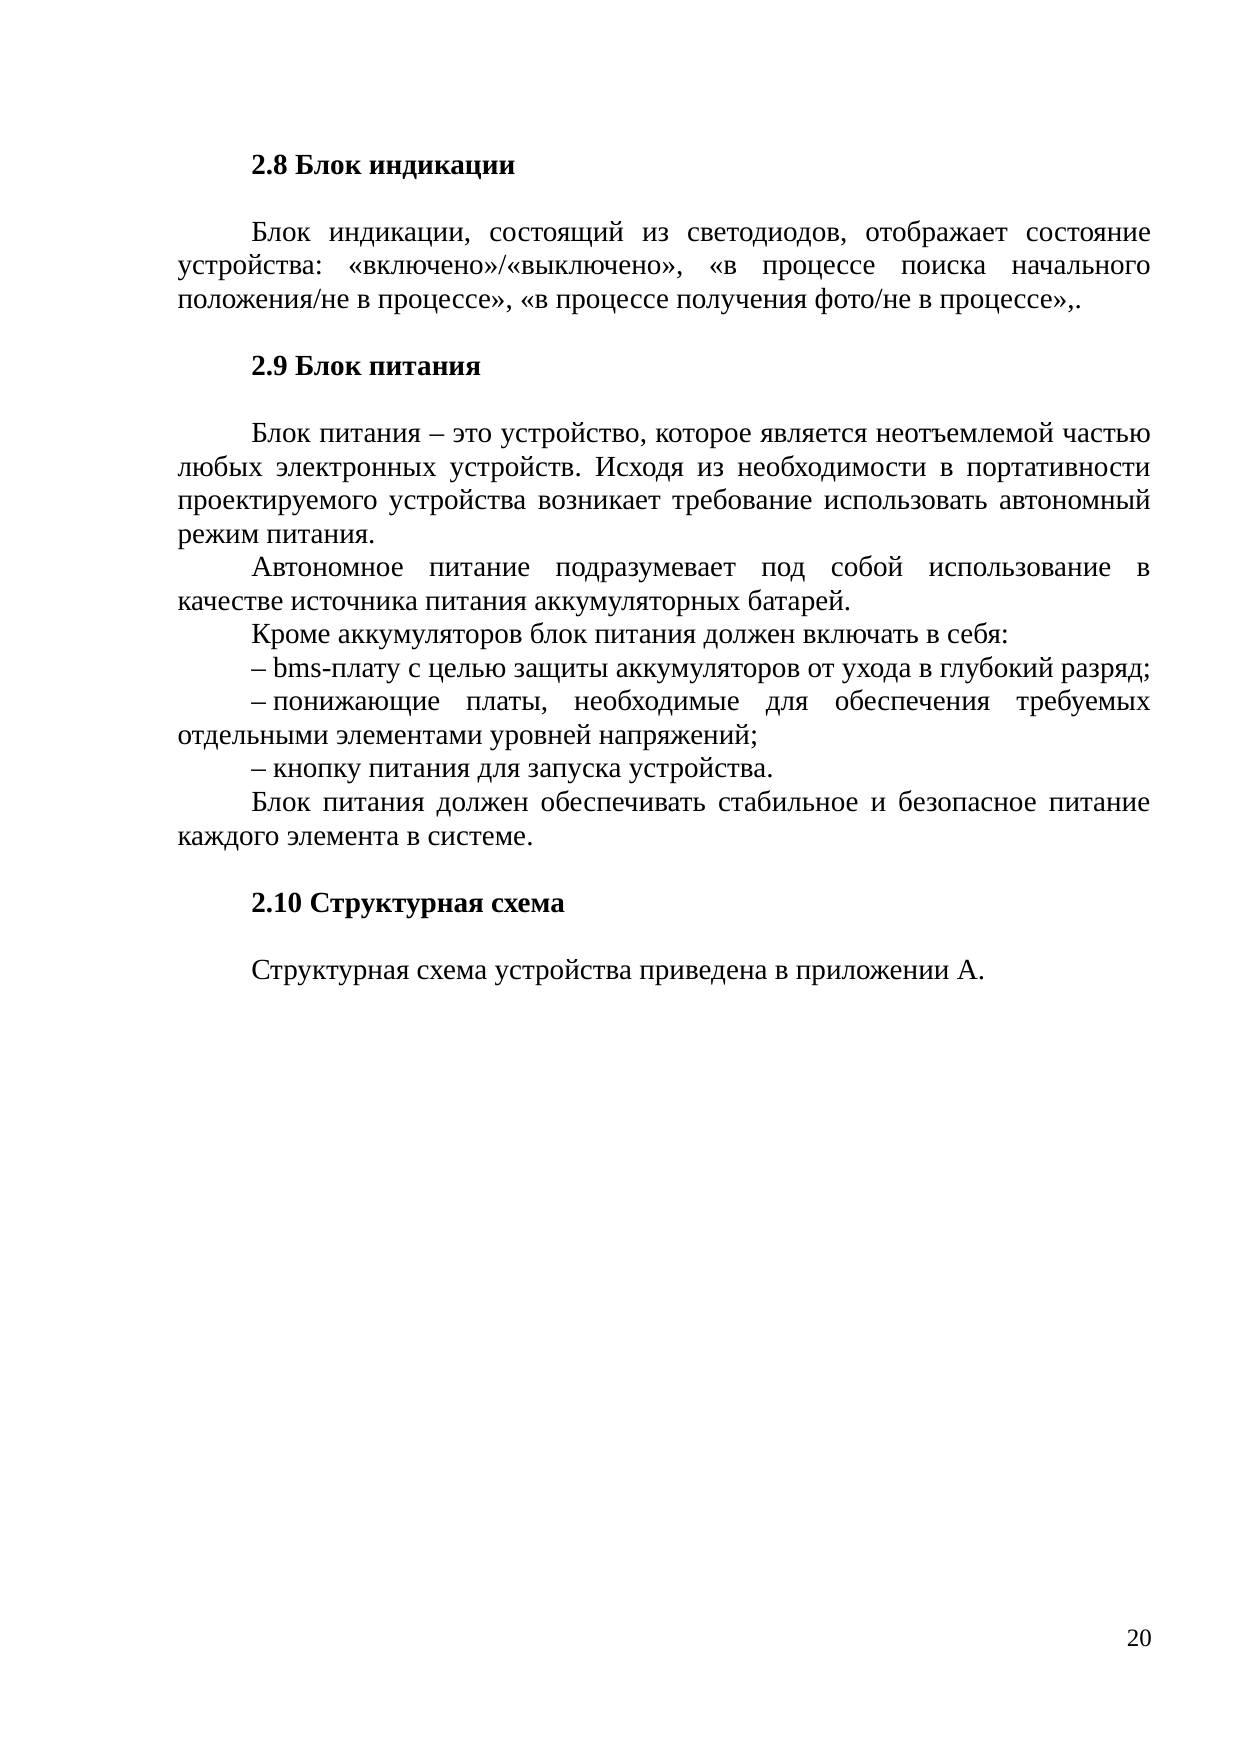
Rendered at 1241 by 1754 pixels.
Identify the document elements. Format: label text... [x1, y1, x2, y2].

subtitle 2.9 Блок питания [177, 348, 1152, 382]
text Автономное питание подразумевает под собой использование в качестве источника питания аккумуляторных батарей. [177, 549, 1152, 616]
text – понижающие платы, необходимые для обеспечения требуемых отдельными элементами уровней напряжений; [177, 683, 1152, 751]
text Кроме аккумуляторов блок питания должен включать в себя: [177, 616, 1152, 650]
text Блок питания должен обеспечивать стабильное и безопасное питание каждого элемента в системе. [177, 784, 1152, 851]
subtitle 2.8 Блок индикации [177, 147, 1152, 180]
subtitle 2.10 Структурная схема [177, 885, 1152, 918]
text – bms-плату с целью защиты аккумуляторов от ухода в глубокий разряд; [177, 650, 1152, 683]
text Блок индикации, состоящий из светодиодов, отображает состояние устройства: «включено»/«выключено», «в процессе поиска начального положения/не в процессе», «в процессе получения фото/не в процессе»,. [177, 214, 1152, 314]
text Блок питания – это устройство, которое является неотъемлемой частью любых электронных устройств. Исходя из необходимости в портативности проектируемого устройства возникает требование использовать автономный режим питания. [177, 415, 1152, 549]
text – кнопку питания для запуска устройства. [177, 751, 1152, 784]
text Структурная схема устройства приведена в приложении А. [177, 952, 1152, 985]
